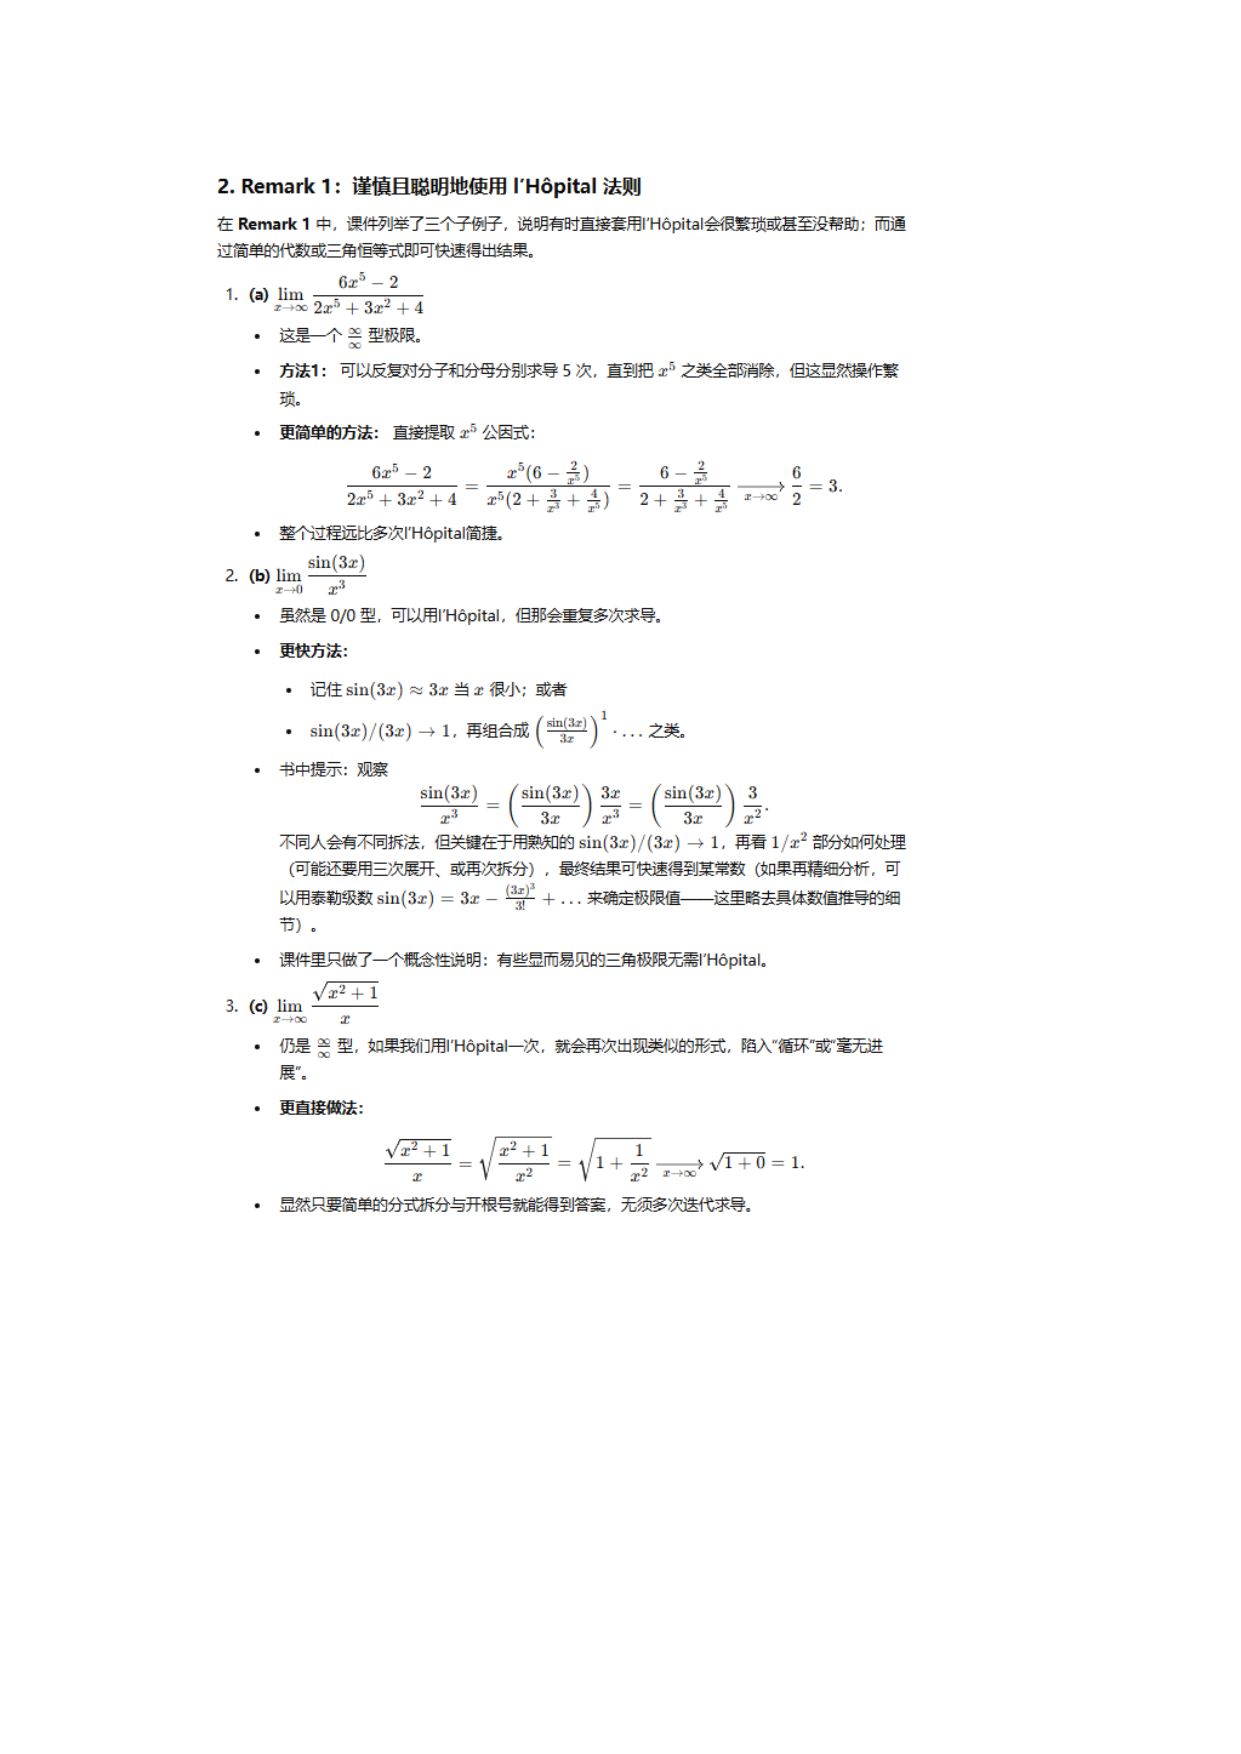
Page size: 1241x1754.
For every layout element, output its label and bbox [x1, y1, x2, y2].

picture [187, 152, 1053, 1224]
